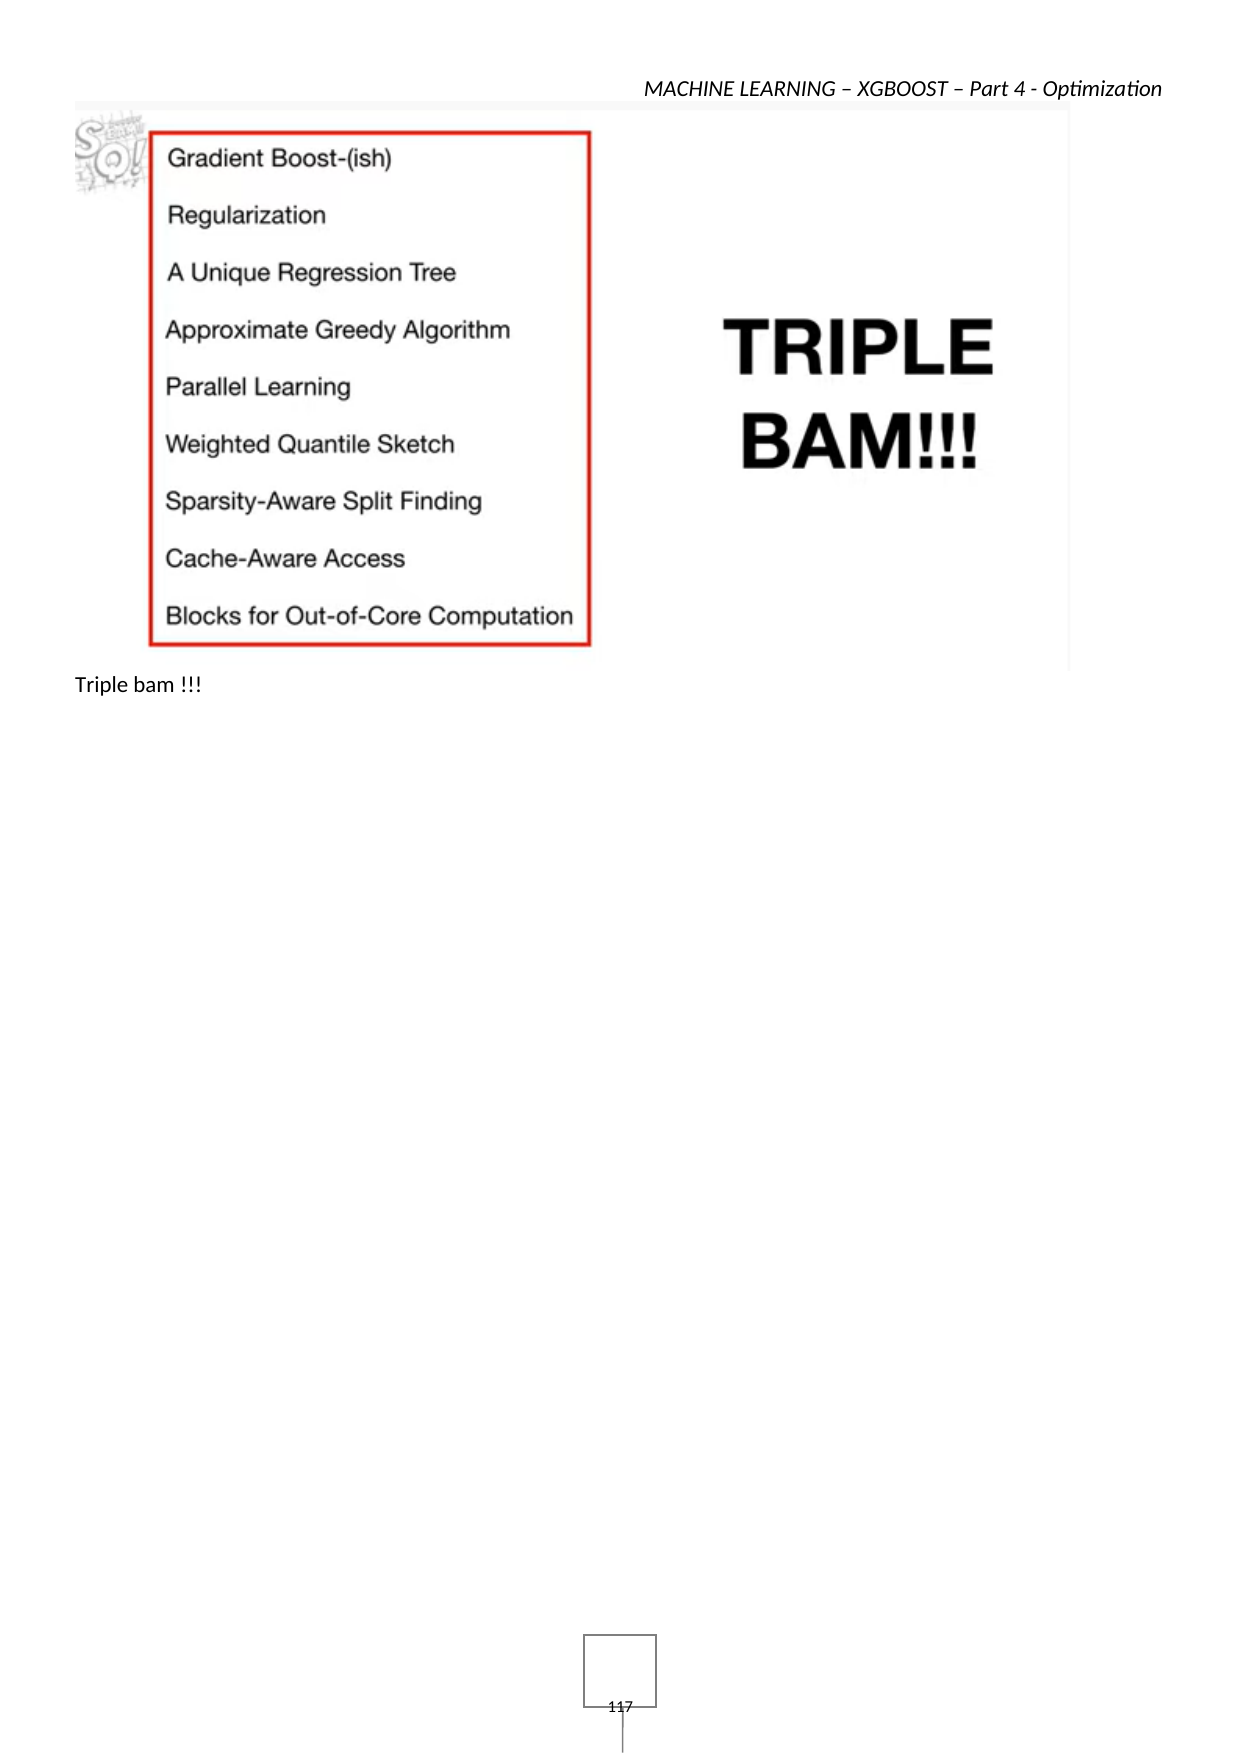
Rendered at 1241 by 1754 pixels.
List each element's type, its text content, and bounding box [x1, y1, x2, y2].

picture [75, 101, 1071, 671]
text Triple bam !!! [75, 671, 1165, 699]
